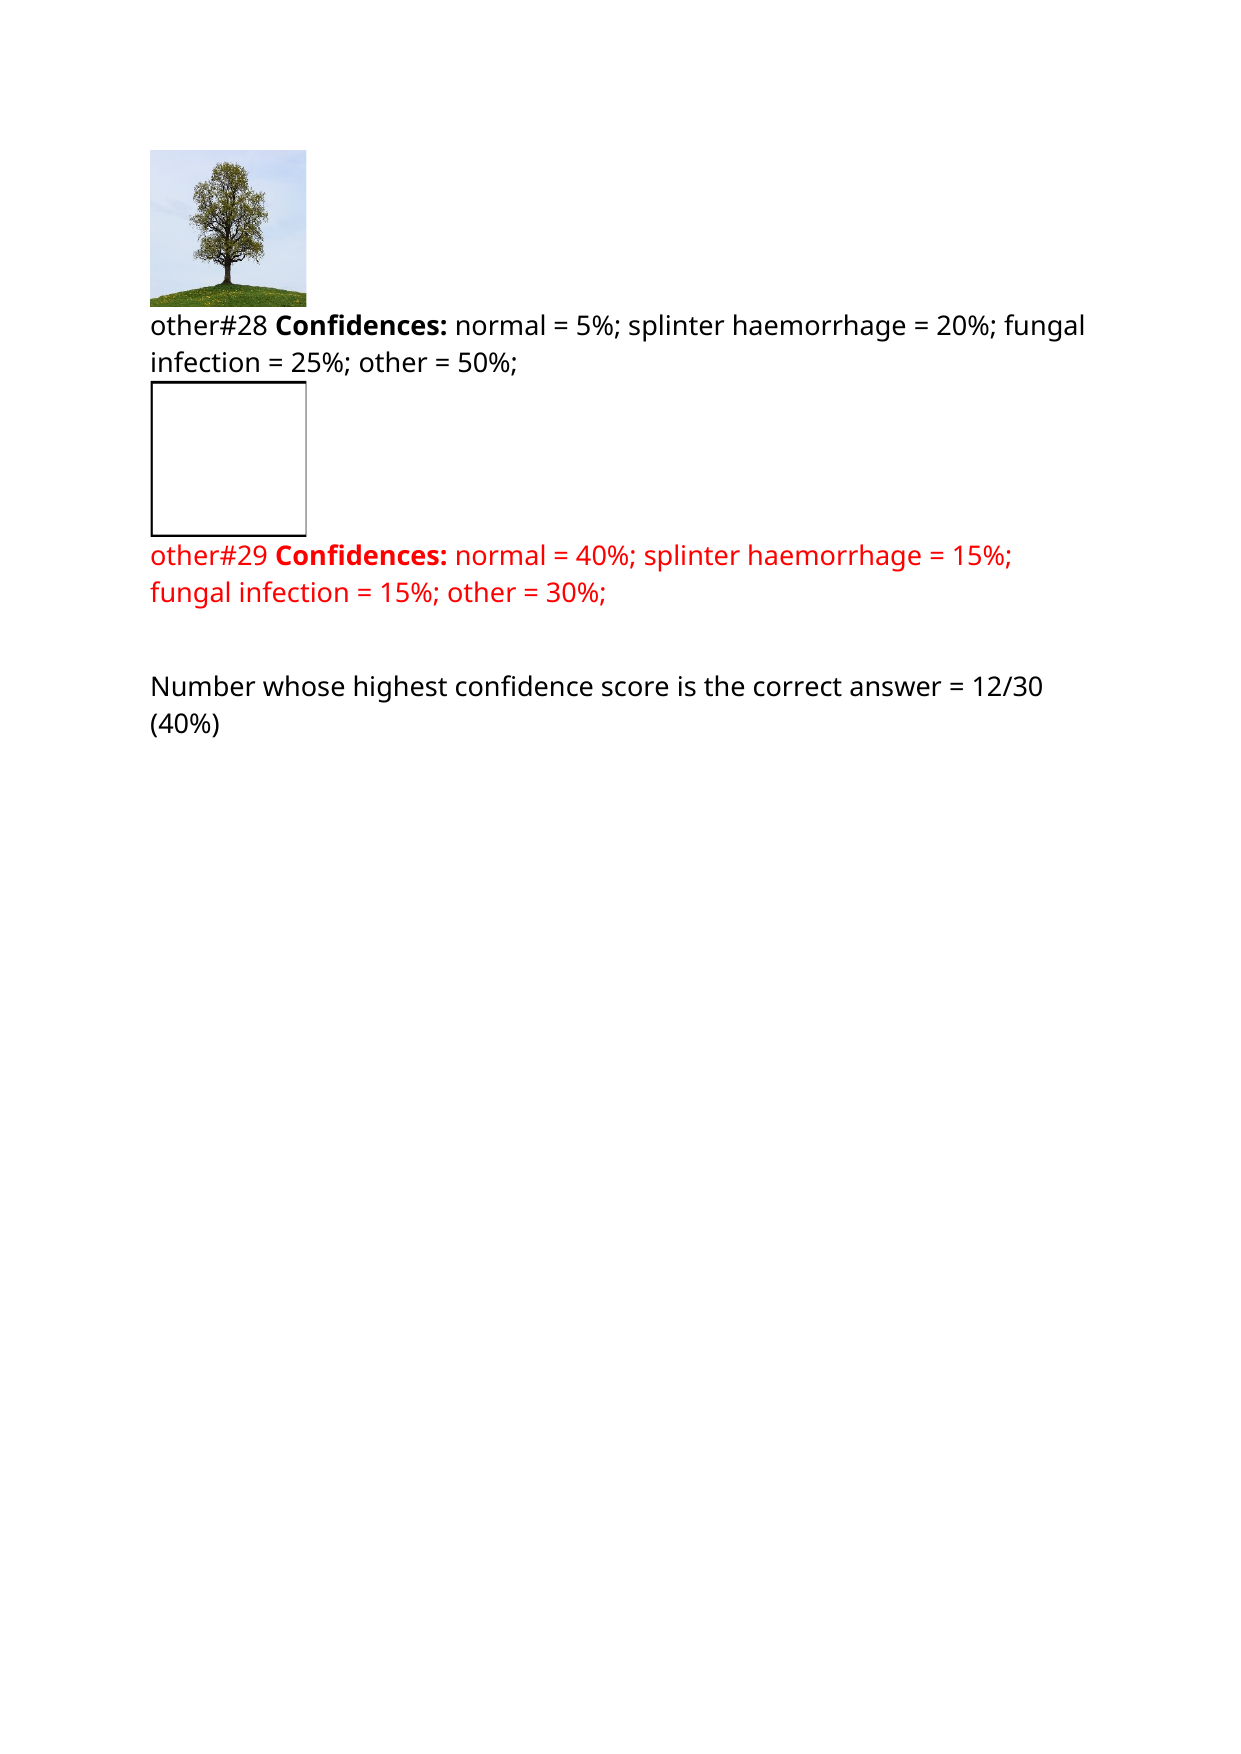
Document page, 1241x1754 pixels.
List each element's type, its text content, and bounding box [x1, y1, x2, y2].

text Number whose highest confidence score is the correct answer = 12/30 (40%) [150, 667, 1090, 741]
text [150, 150, 1090, 638]
picture [150, 380, 307, 537]
picture [150, 150, 307, 307]
